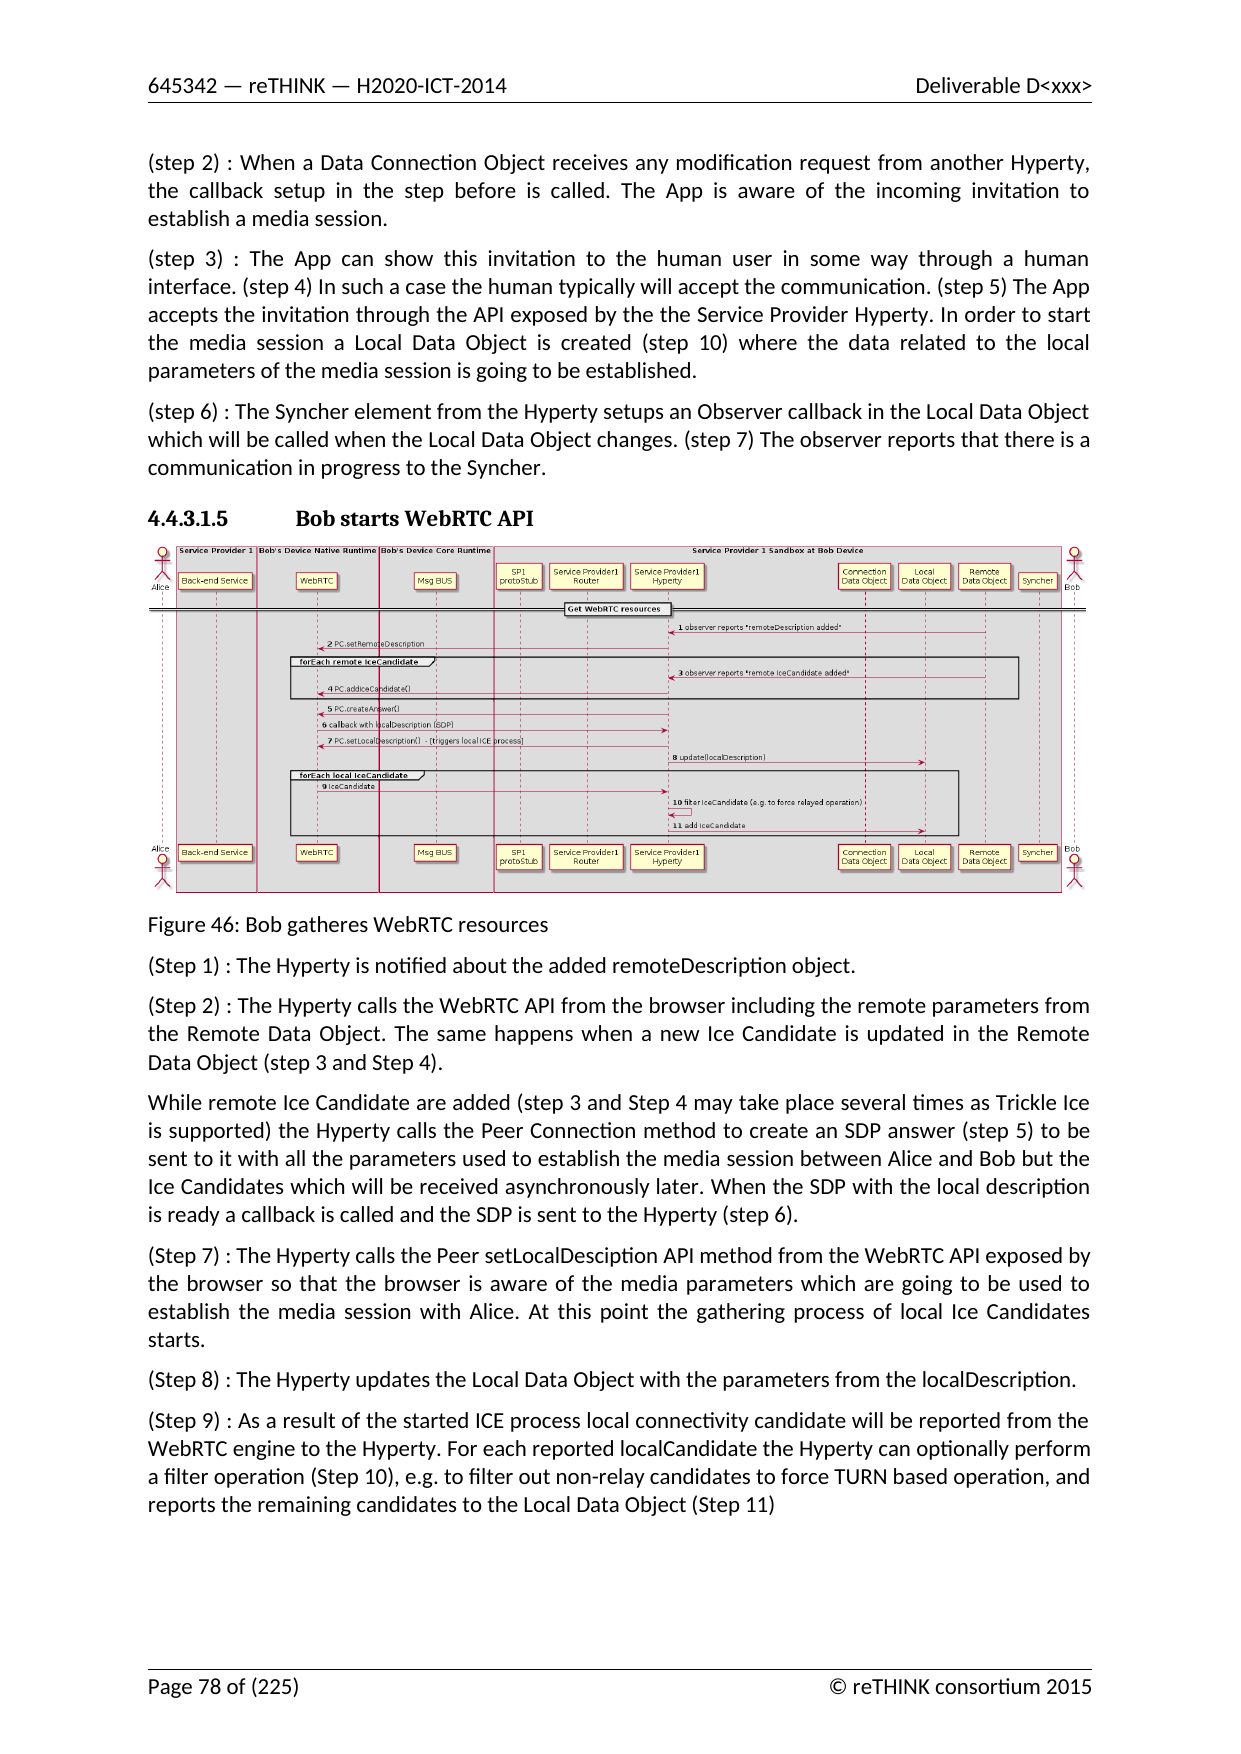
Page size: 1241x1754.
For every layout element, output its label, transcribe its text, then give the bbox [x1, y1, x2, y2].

text (step 2) : When a Data Connection Object receives any modification request from another Hyperty, the callback setup in the step before is called. The App is aware of the incoming invitation to establish a media session. [148, 148, 1092, 232]
text (Step 1) : The Hyperty is notified about the added remoteDescription object. [148, 951, 1092, 979]
text Figure 46: Bob gatheres WebRTC resources [148, 911, 1092, 938]
text While remote Ice Candidate are added (step 3 and Step 4 may take place several times as Trickle Ice is supported) the Hyperty calls the Peer Connection method to create an SDP answer (step 5) to be sent to it with all the parameters used to establish the media session between Alice and Bob but the Ice Candidates which will be received asynchronously later. When the SDP with the local description is ready a callback is called and the SDP is sent to the Hyperty (step 6). [148, 1088, 1092, 1228]
text (Step 7) : The Hyperty calls the Peer setLocalDesciption API method from the WebRTC API exposed by the browser so that the browser is aware of the media parameters which are going to be used to establish the media session with Alice. At this point the gathering process of local Ice Candidates starts. [148, 1241, 1092, 1353]
picture [147, 544, 1092, 898]
text (Step 8) : The Hyperty updates the Local Data Object with the parameters from the localDescription. [148, 1365, 1092, 1393]
text (step 3) : The App can show this invitation to the human user in some way through a human interface. (step 4) In such a case the human typically will accept the communication. (step 5) The App accepts the invitation through the API exposed by the the Service Provider Hyperty. In order to start the media session a Local Data Object is created (step 10) where the data related to the local parameters of the media session is going to be established. [148, 244, 1092, 384]
text (Step 9) : As a result of the started ICE process local connectivity candidate will be reported from the WebRTC engine to the Hyperty. For each reported localCandidate the Hyperty can optionally perform a filter operation (Step 10), e.g. to filter out non-relay candidates to force TURN based operation, and reports the remaining candidates to the Local Data Object (Step 11) [148, 1406, 1092, 1518]
text (Step 2) : The Hyperty calls the WebRTC API from the browser including the remote parameters from the Remote Data Object. The same happens when a new Ice Candidate is updated in the Remote Data Object (step 3 and Step 4). [148, 992, 1092, 1076]
text (step 6) : The Syncher element from the Hyperty setups an Observer callback in the Local Data Object which will be called when the Local Data Object changes. (step 7) The observer reports that there is a communication in progress to the Syncher. [148, 397, 1092, 481]
subtitle Bob starts WebRTC API [148, 506, 1092, 532]
